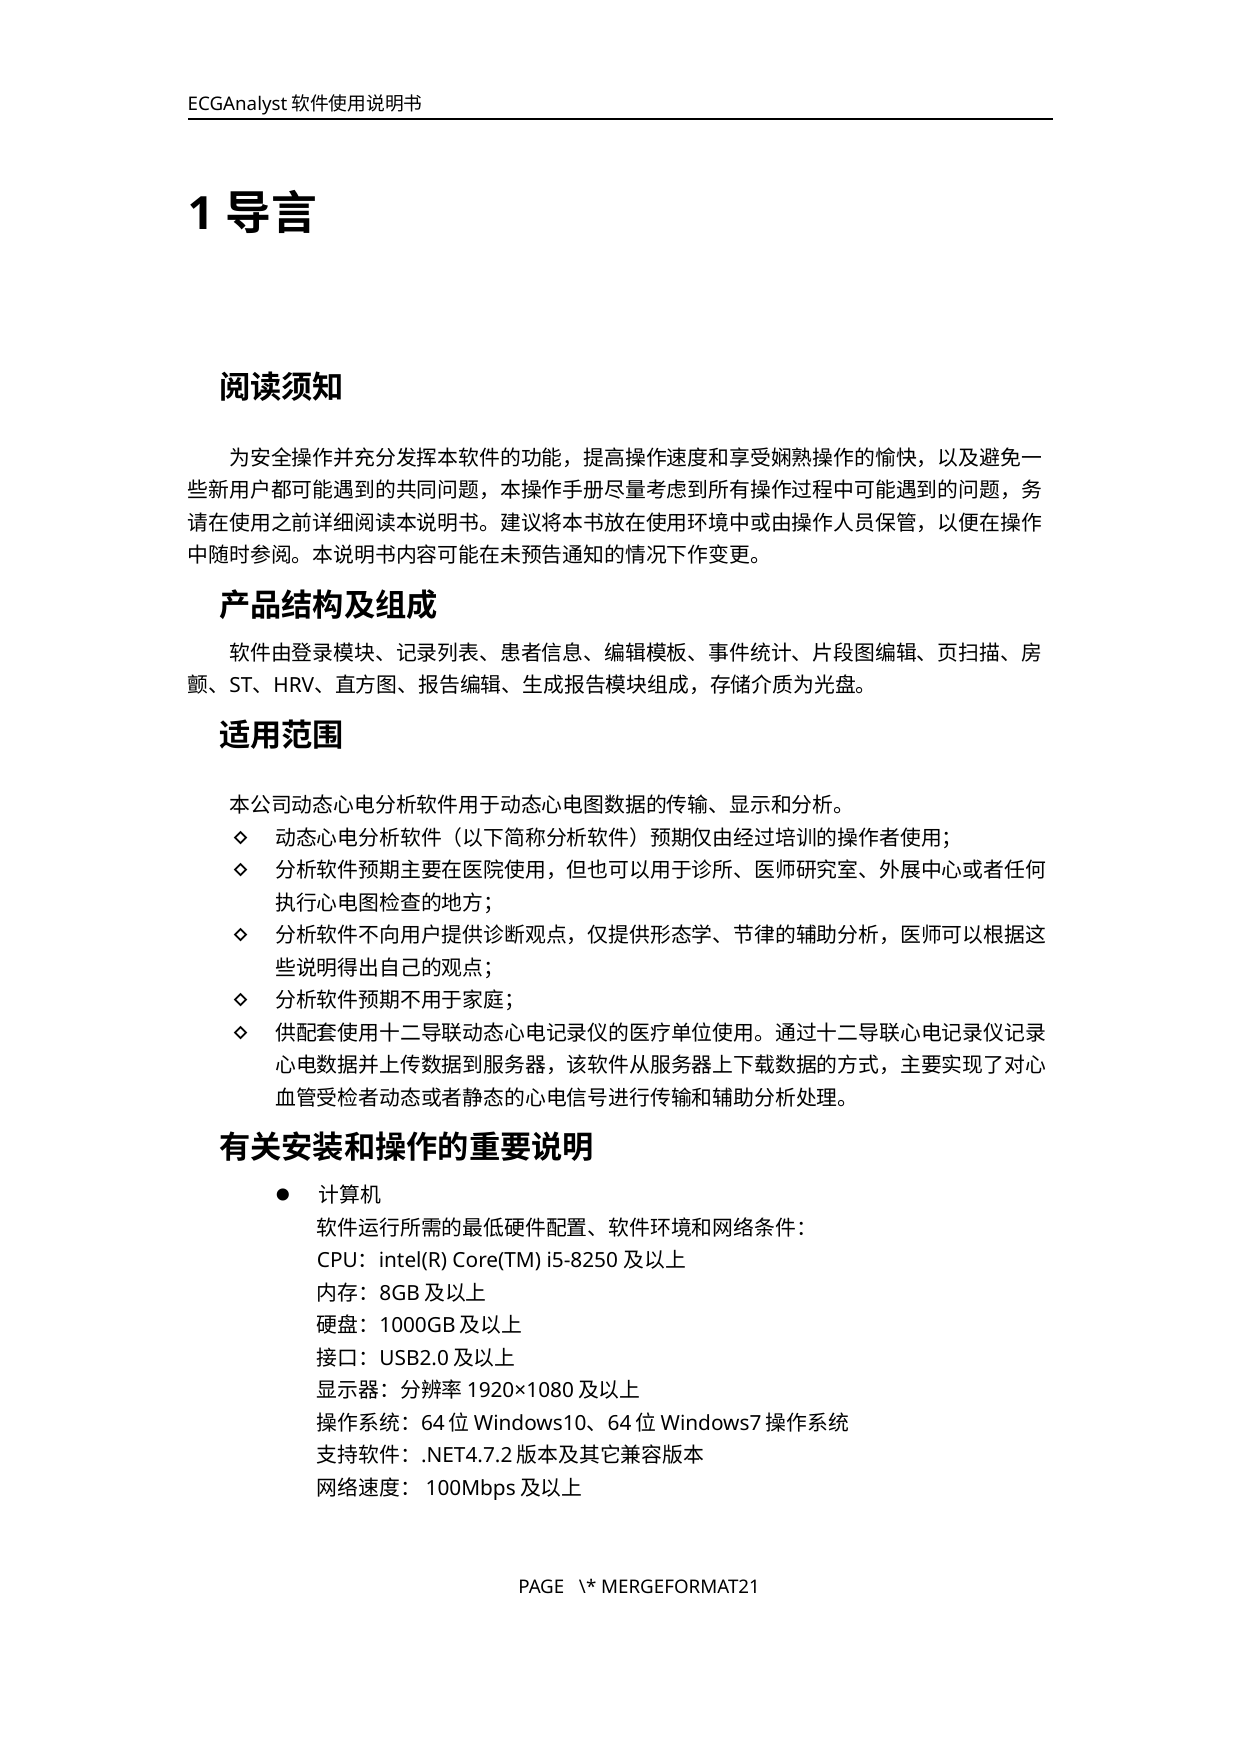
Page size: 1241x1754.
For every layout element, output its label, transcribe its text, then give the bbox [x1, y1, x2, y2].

text 为安全操作并充分发挥本软件的功能，提高操作速度和享受娴熟操作的愉快，以及避免一些新用户都可能遇到的共同问题，本操作手册尽量考虑到所有操作过程中可能遇到的问题，务请在使用之前详细阅读本说明书。建议将本书放在使用环境中或由操作人员保管，以便在操作中随时参阅。本说明书内容可能在未预告通知的情况下作变更。 [187, 440, 1053, 570]
list 分析软件预期主要在医院使用，但也可以用于诊所、医师研究室、外展中心或者任何执行心电图检查的地方； [231, 852, 1053, 917]
list 分析软件不向用户提供诊断观点，仅提供形态学、节律的辅助分析，医师可以根据这些说明得出自己的观点 [231, 917, 1053, 982]
text 本公司动态心电分析软件 [187, 787, 1053, 820]
list 阅读须知 [187, 352, 1053, 417]
text 软件运行所需的最低硬件配置、软件环境和网络条件： [275, 1210, 1053, 1242]
list 适用范围 [187, 700, 1053, 765]
subtitle 1 导言 [187, 161, 1053, 258]
list 计算机 [275, 1177, 1053, 1210]
list 动态心电分析软件（以下简称分析软件）预期仅由经过培训的操作者使用 [231, 820, 1053, 852]
list 有关安装和操作的重要说明 [187, 1112, 1053, 1177]
list 分析软件预期不用于家庭； [231, 982, 1053, 1015]
